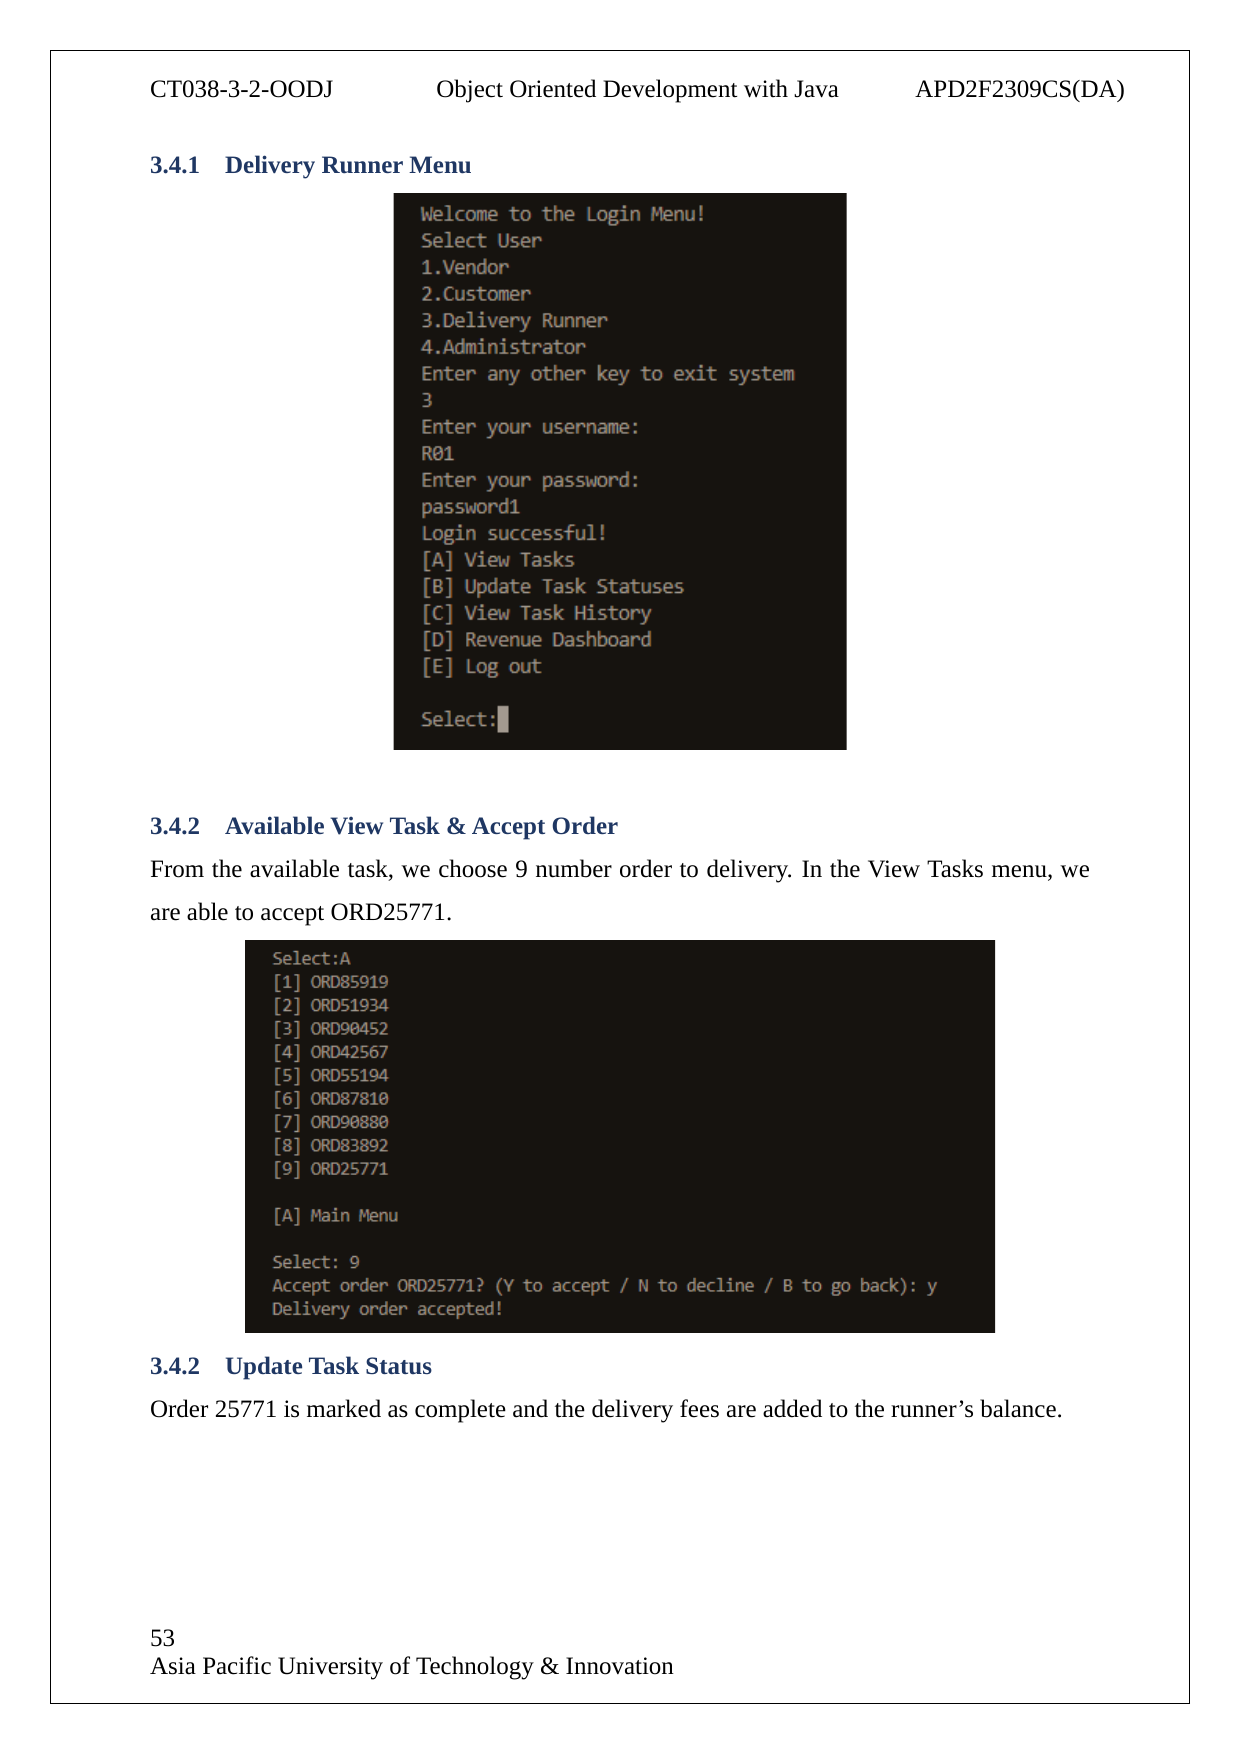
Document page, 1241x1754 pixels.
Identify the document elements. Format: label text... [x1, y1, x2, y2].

subtitle 3.4.2 Available View Task & Accept Order [150, 811, 1090, 840]
picture [245, 940, 995, 1333]
subtitle 3.4.2 Update Task Status [150, 1351, 1090, 1380]
text From the available task, we choose 9 number order to delivery. In the View Tasks menu, we are able to accept ORD25771. [150, 854, 1090, 926]
text Order 25771 is marked as complete and the delivery fees are added to the runner’s balance. [150, 1394, 1090, 1423]
picture [393, 193, 847, 750]
subtitle 3.4.1 Delivery Runner Menu [150, 150, 1090, 179]
